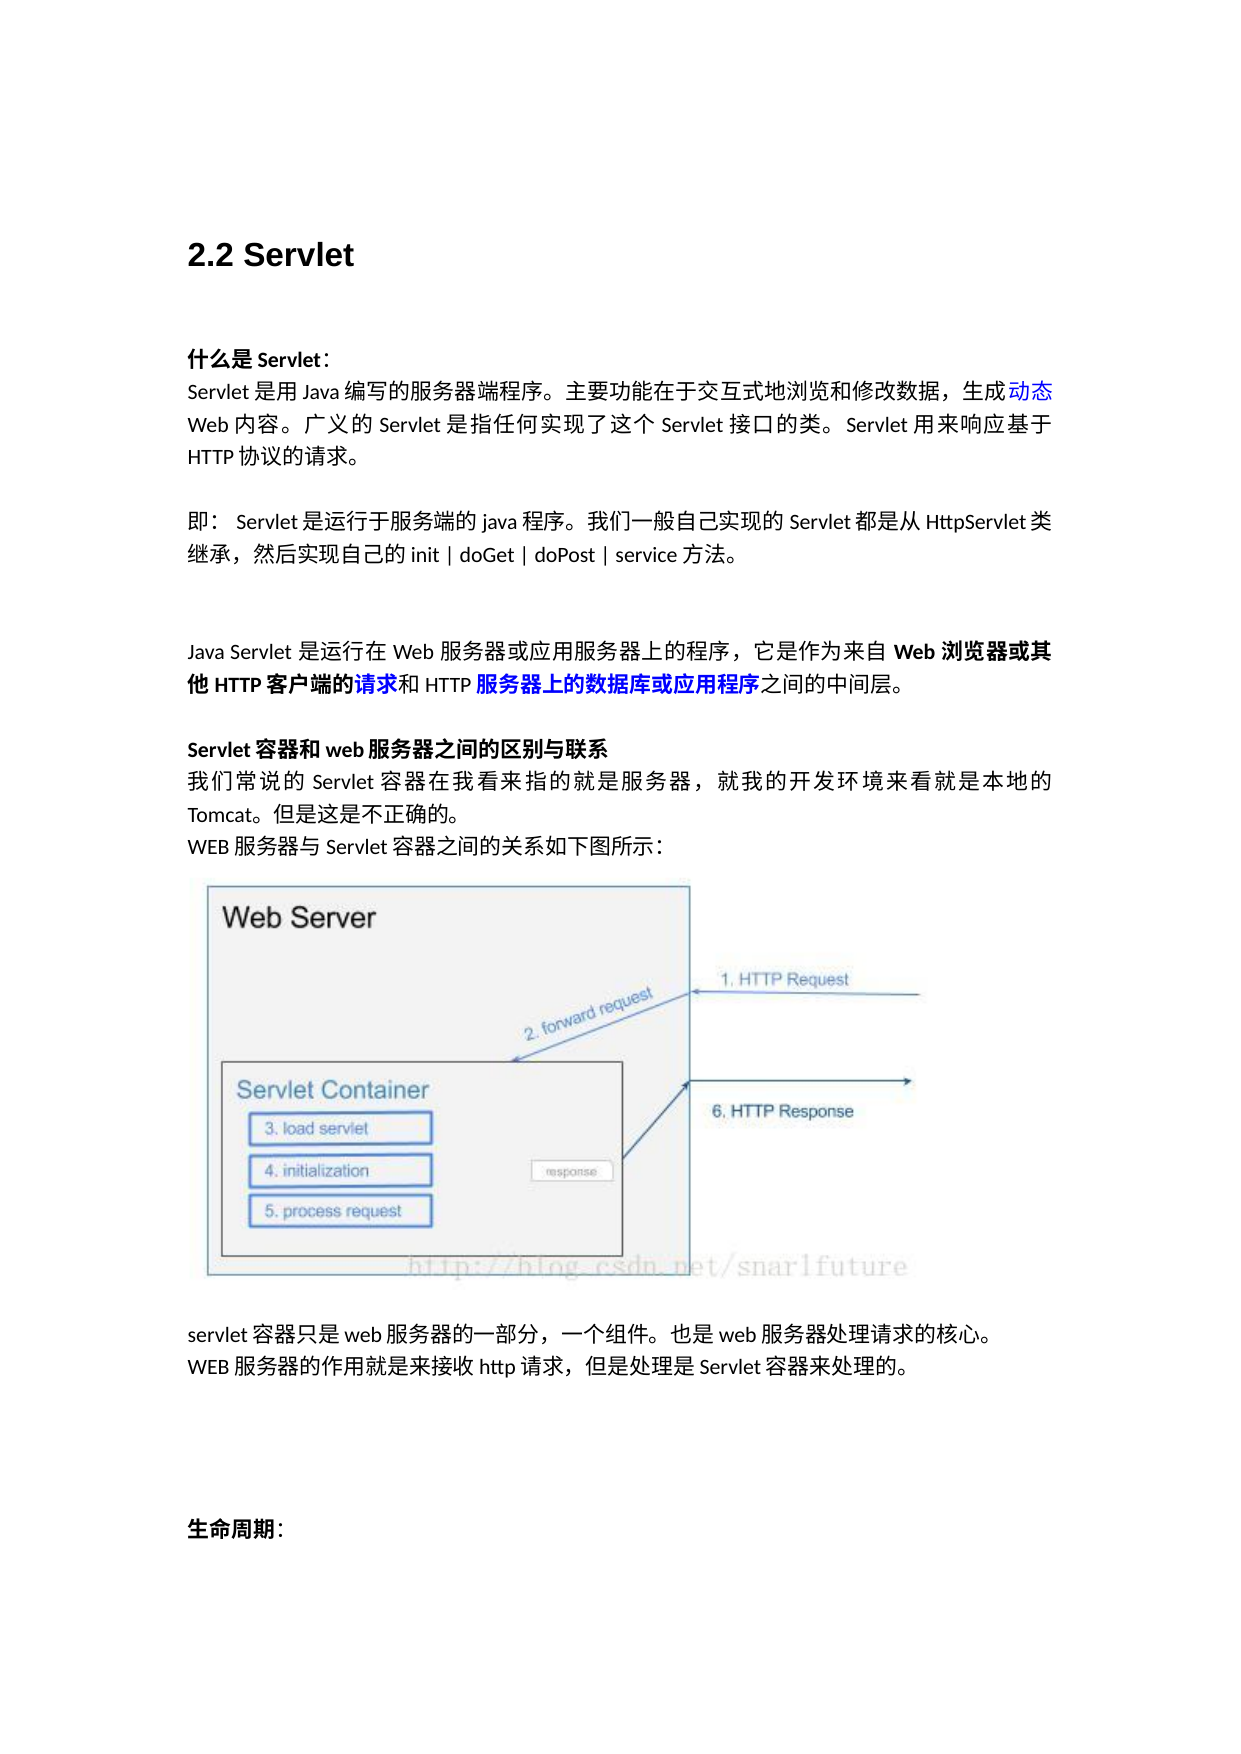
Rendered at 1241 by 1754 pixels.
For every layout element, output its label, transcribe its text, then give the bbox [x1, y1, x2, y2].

text 即： Servlet是运行于服务端的java程序。我们一般自己实现的Servlet都是从HttpServlet类继承，然后实现自己的init | doGet | doPost | service方法。 [187, 504, 1053, 569]
subtitle 2.2 Servlet [187, 222, 1053, 287]
text 我们常说的Servlet容器在我看来指的就是服务器，就我的开发环境来看就是本地的Tomcat。但是这是不正确的。 [187, 764, 1053, 829]
text 生命周期： [187, 1511, 1053, 1544]
text WEB服务器与Servlet容器之间的关系如下图所示： [187, 829, 1053, 861]
text WEB服务器的作用就是来接收http请求，但是处理是Servlet容器来处理的。 [187, 1349, 1053, 1381]
text Servlet是用Java编写的服务器端程序。主要功能在于交互式地浏览和修改数据，生成动态Web内容。广义的Servlet是指任何实现了这个Servlet接口的类。Servlet用来响应基于HTTP协议的请求。 [187, 374, 1053, 471]
text Java Servlet 是运行在 Web 服务器或应用服务器上的程序，它是作为来自 Web 浏览器或其他 HTTP 客户端的请求和 HTTP 服务器上的数据库或应用程序之间的中间层。 [187, 634, 1053, 699]
text Servlet容器和web服务器之间的区别与联系 [187, 731, 1053, 764]
text 什么是Servlet： [187, 341, 1053, 374]
picture [187, 861, 963, 1290]
text servlet容器只是web服务器的一部分，一个组件。也是web服务器处理请求的核心。 [187, 1316, 1053, 1349]
